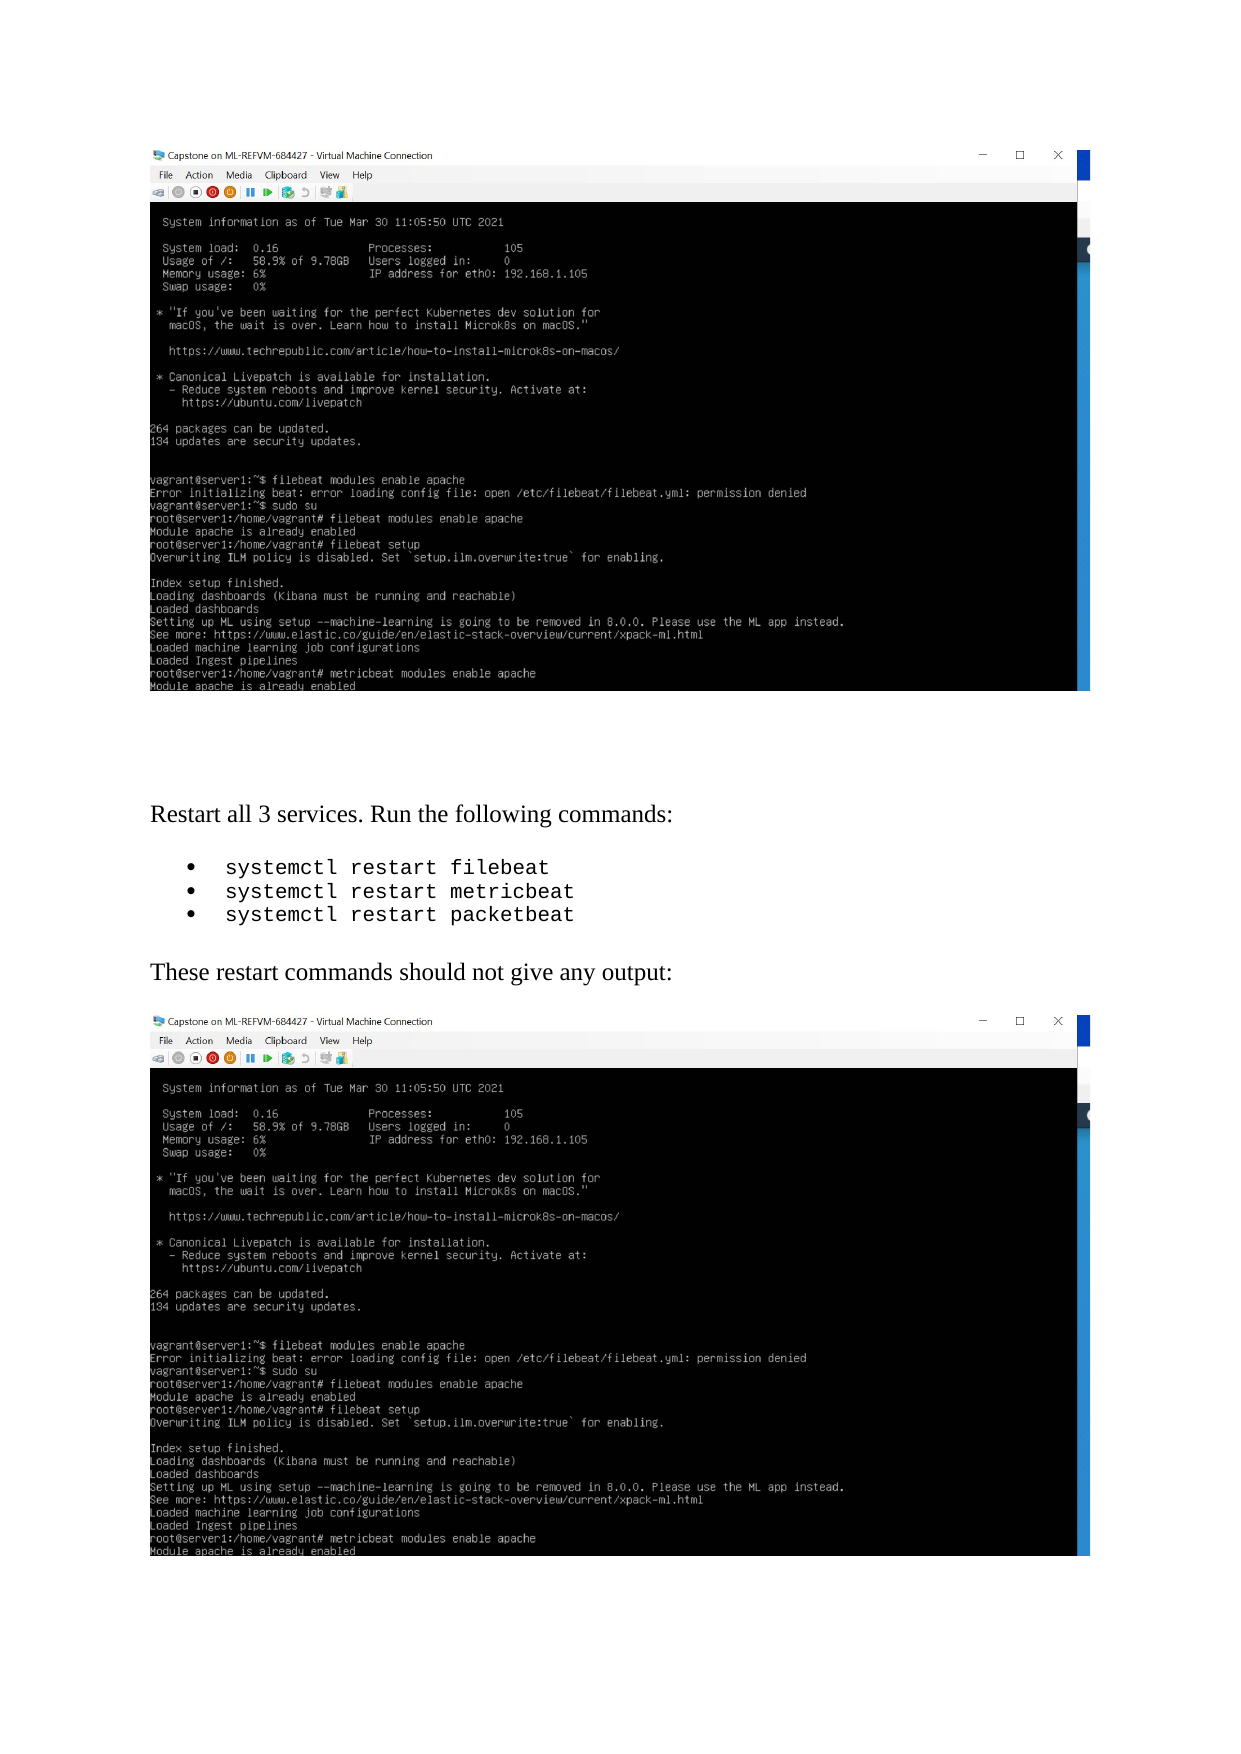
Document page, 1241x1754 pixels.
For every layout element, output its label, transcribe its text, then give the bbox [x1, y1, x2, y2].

picture [150, 150, 1091, 691]
list systemctl restart packetbeat [187, 904, 1090, 928]
picture [150, 1015, 1091, 1556]
text Restart all 3 services. Run the following commands: [150, 799, 1090, 828]
text These restart commands should not give any output: [150, 957, 1090, 986]
list systemctl restart filebeat [187, 857, 1090, 881]
list systemctl restart metricbeat [187, 881, 1090, 904]
